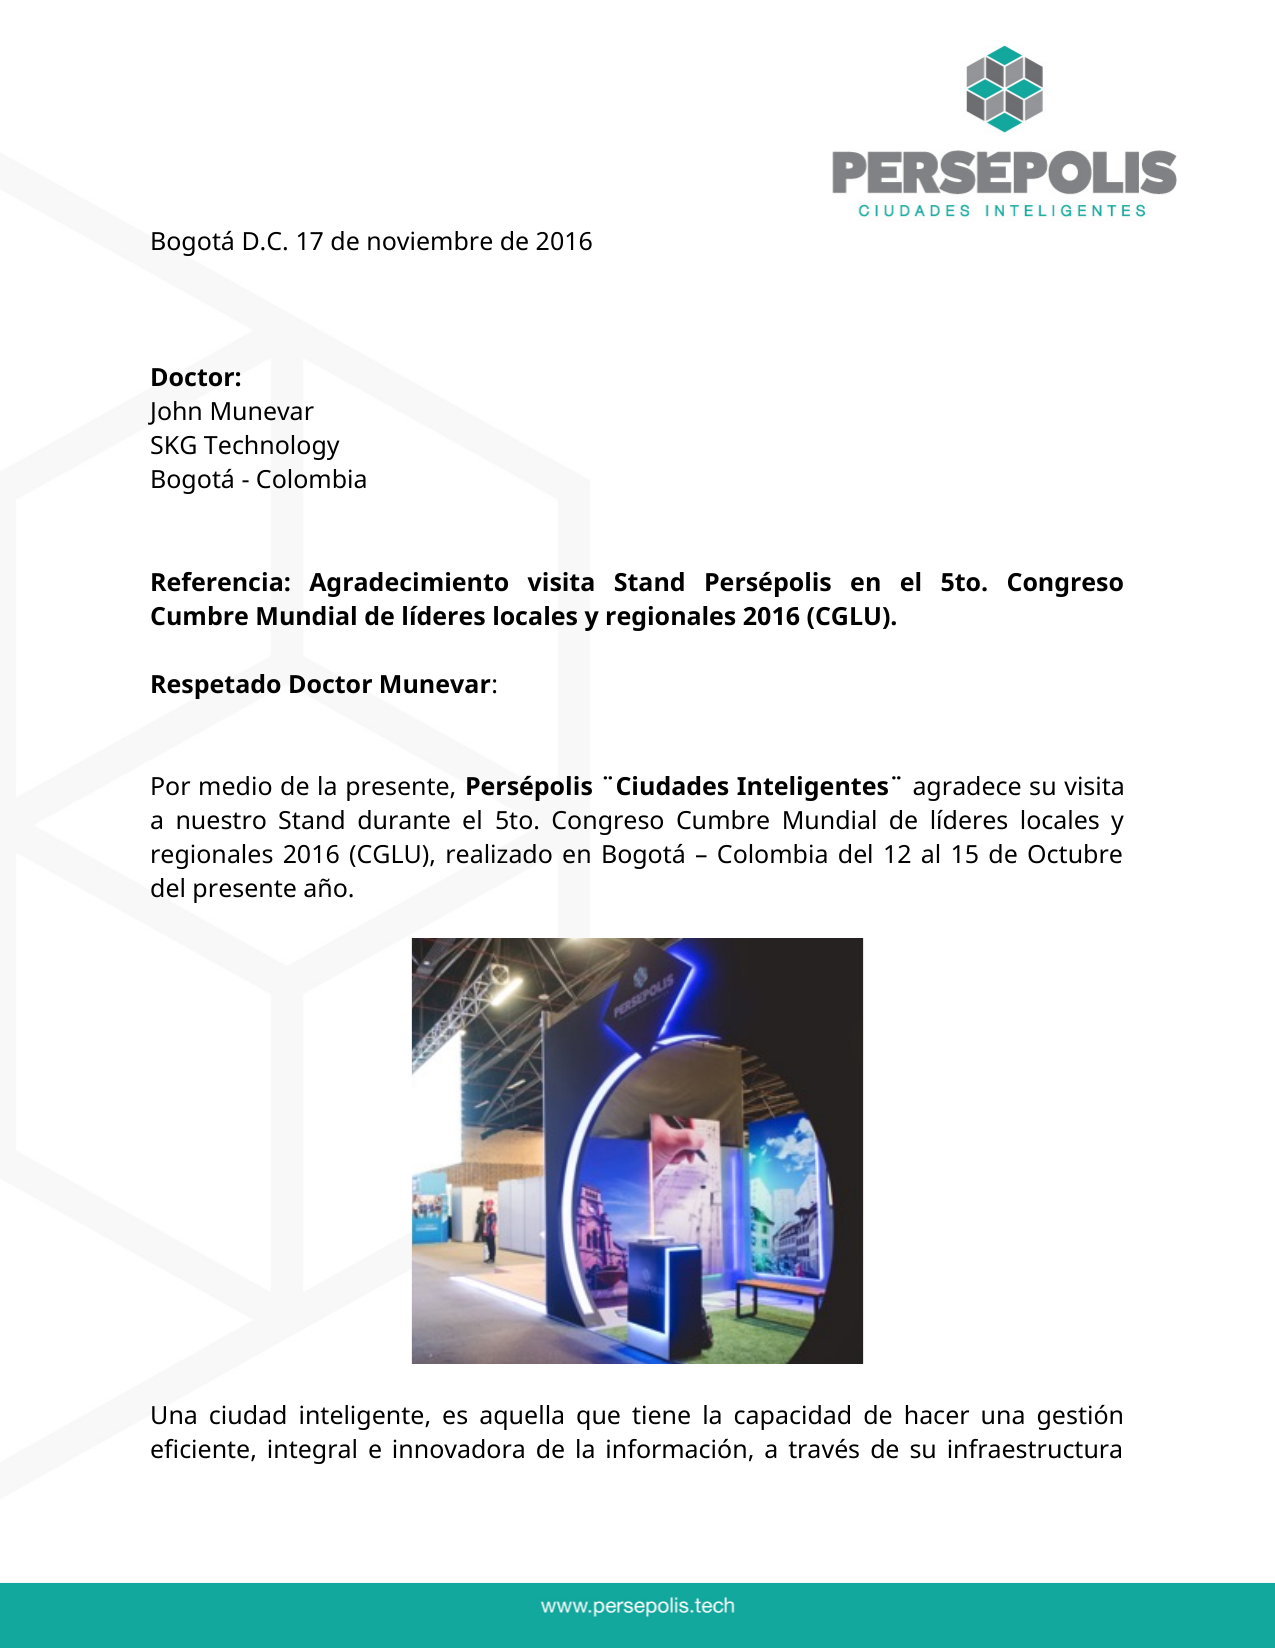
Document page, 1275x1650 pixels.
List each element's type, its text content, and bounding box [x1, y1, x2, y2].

text SKG Technology [150, 428, 1125, 462]
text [150, 1398, 1125, 1466]
text John Munevar [150, 394, 1125, 428]
text Doctor: [150, 360, 1125, 394]
text Bogotá - Colombia [150, 462, 1125, 496]
text Respetado Doctor Munevar: [150, 666, 1125, 701]
text Bogotá D.C. 17 de noviembre de 2016 [150, 224, 1125, 258]
text Por medio de la presente, Persépolis ¨Ciudades Inteligentes¨ agradece su visita a nuestro Stand durante el 5to. Congreso Cumbre Mundial de líderes locales y regionales 2016 (CGLU), realizado en Bogotá – Colombia del 12 al 15 de Octubre del presente año. [150, 769, 1125, 905]
picture [0, 0, 1275, 1648]
text Referencia: Agradecimiento visita Stand Persépolis en el 5to. Congreso Cumbre Mundial de líderes locales y regionales 2016 (CGLU). [150, 564, 1125, 632]
